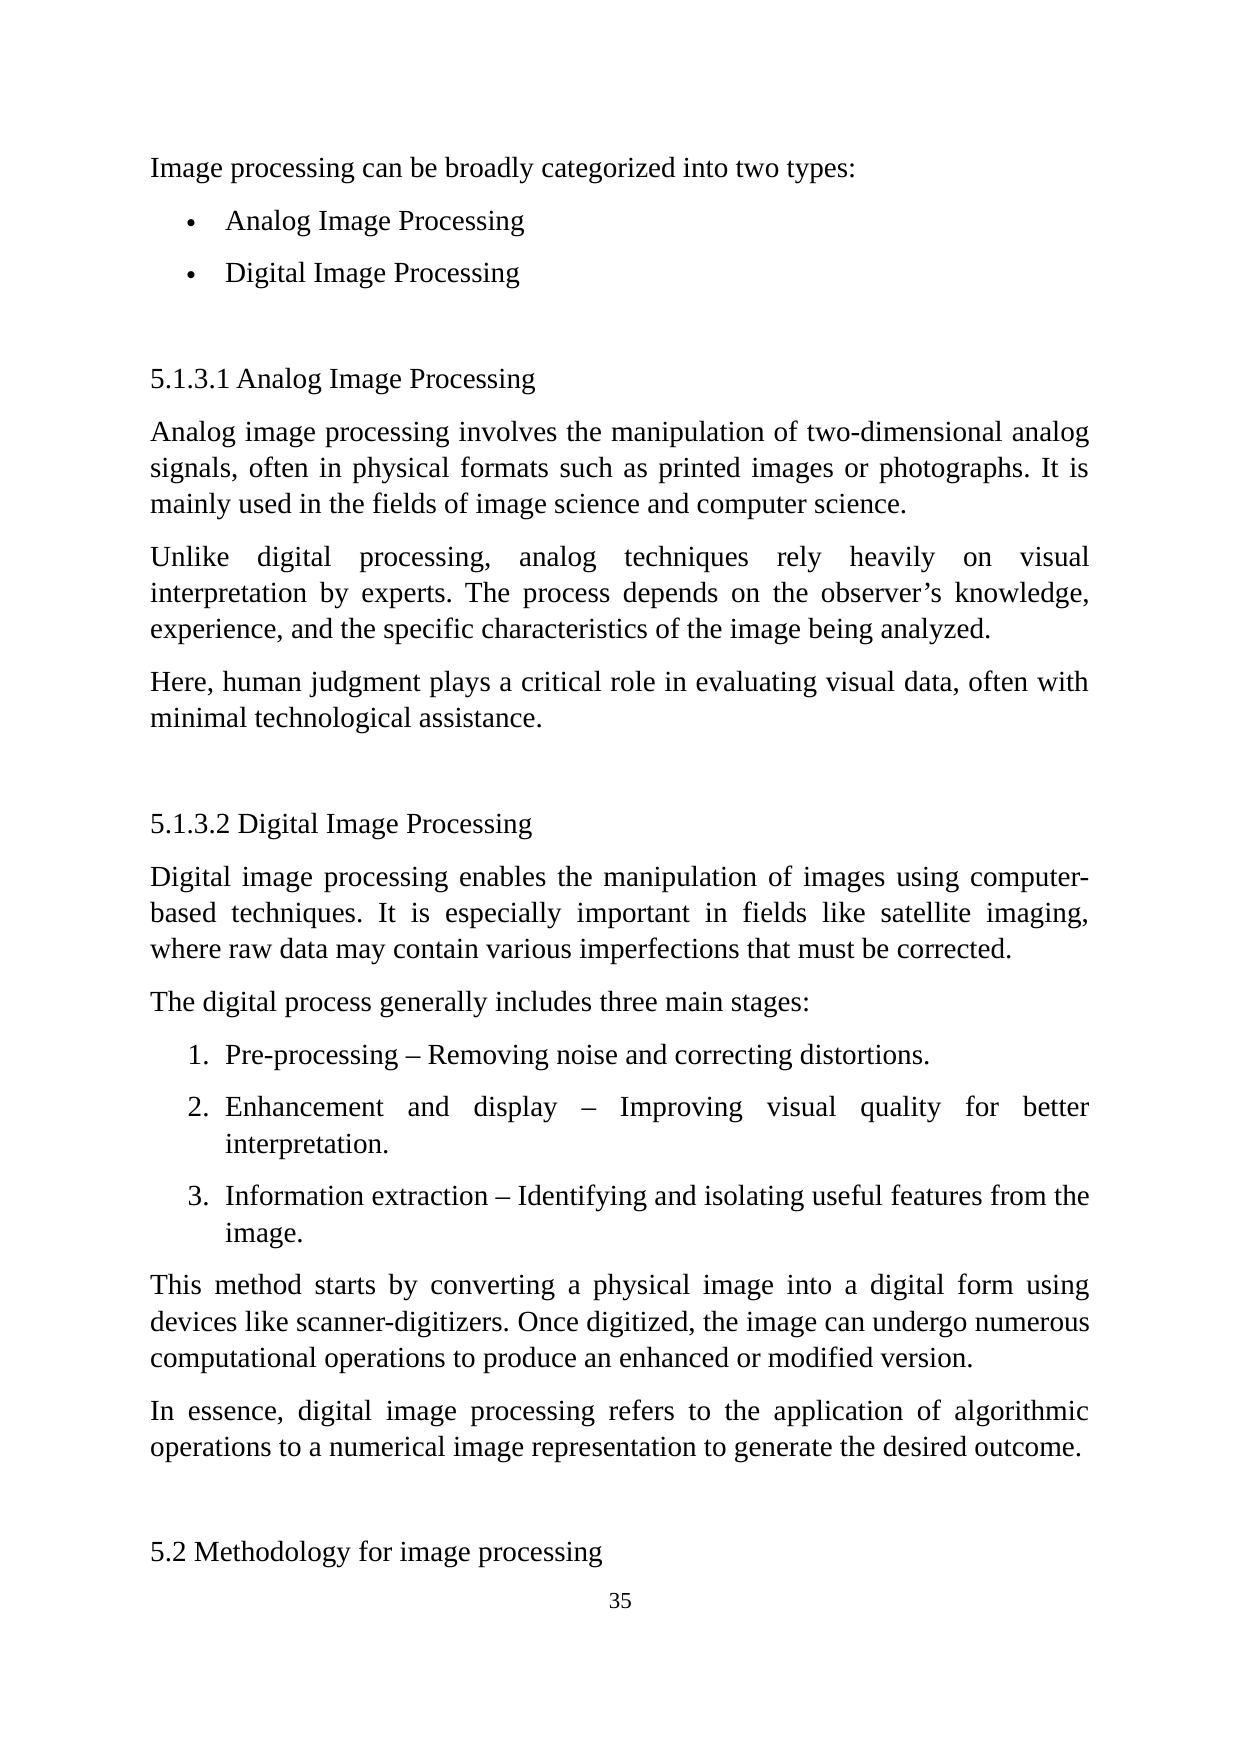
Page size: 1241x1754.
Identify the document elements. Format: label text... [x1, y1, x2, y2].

text 5.1.3.1 Analog Image Processing [150, 361, 1090, 395]
text Analog image processing involves the manipulation of two-dimensional analog signals, often in physical formats such as printed images or photographs. It is mainly used in the fields of image science and computer science. [150, 414, 1090, 520]
text In essence, digital image processing refers to the application of algorithmic operations to a numerical image representation to generate the desired outcome. [150, 1393, 1090, 1462]
list Pre-processing – Removing noise and correcting distortions. [187, 1037, 1090, 1070]
list Digital Image Processing [187, 256, 1090, 289]
text Digital image processing enables the manipulation of images using computer-based techniques. It is especially important in fields like satellite imaging, where raw data may contain various imperfections that must be corrected. [150, 859, 1090, 965]
text 5.1.3.2 Digital Image Processing [150, 806, 1090, 839]
text Image processing can be broadly categorized into two types: [150, 150, 1090, 183]
text The digital process generally includes three main stages: [150, 984, 1090, 1017]
list Information extraction – Identifying and isolating useful features from the image. [187, 1178, 1090, 1248]
text Here, human judgment plays a critical role in evaluating visual data, often with minimal technological assistance. [150, 664, 1090, 734]
list Enhancement and display – Improving visual quality for better interpretation. [187, 1089, 1090, 1159]
text 5.2 Methodology for image processing [150, 1534, 1090, 1568]
text Unlike digital processing, analog techniques rely heavily on visual interpretation by experts. The process depends on the observer’s knowledge, experience, and the specific characteristics of the image being analyzed. [150, 539, 1090, 645]
list Analog Image Processing [187, 203, 1090, 236]
text This method starts by converting a physical image into a digital form using devices like scanner-digitizers. Once digitized, the image can undergo numerous computational operations to produce an enhanced or modified version. [150, 1267, 1090, 1373]
text 35 [150, 1587, 1090, 1613]
